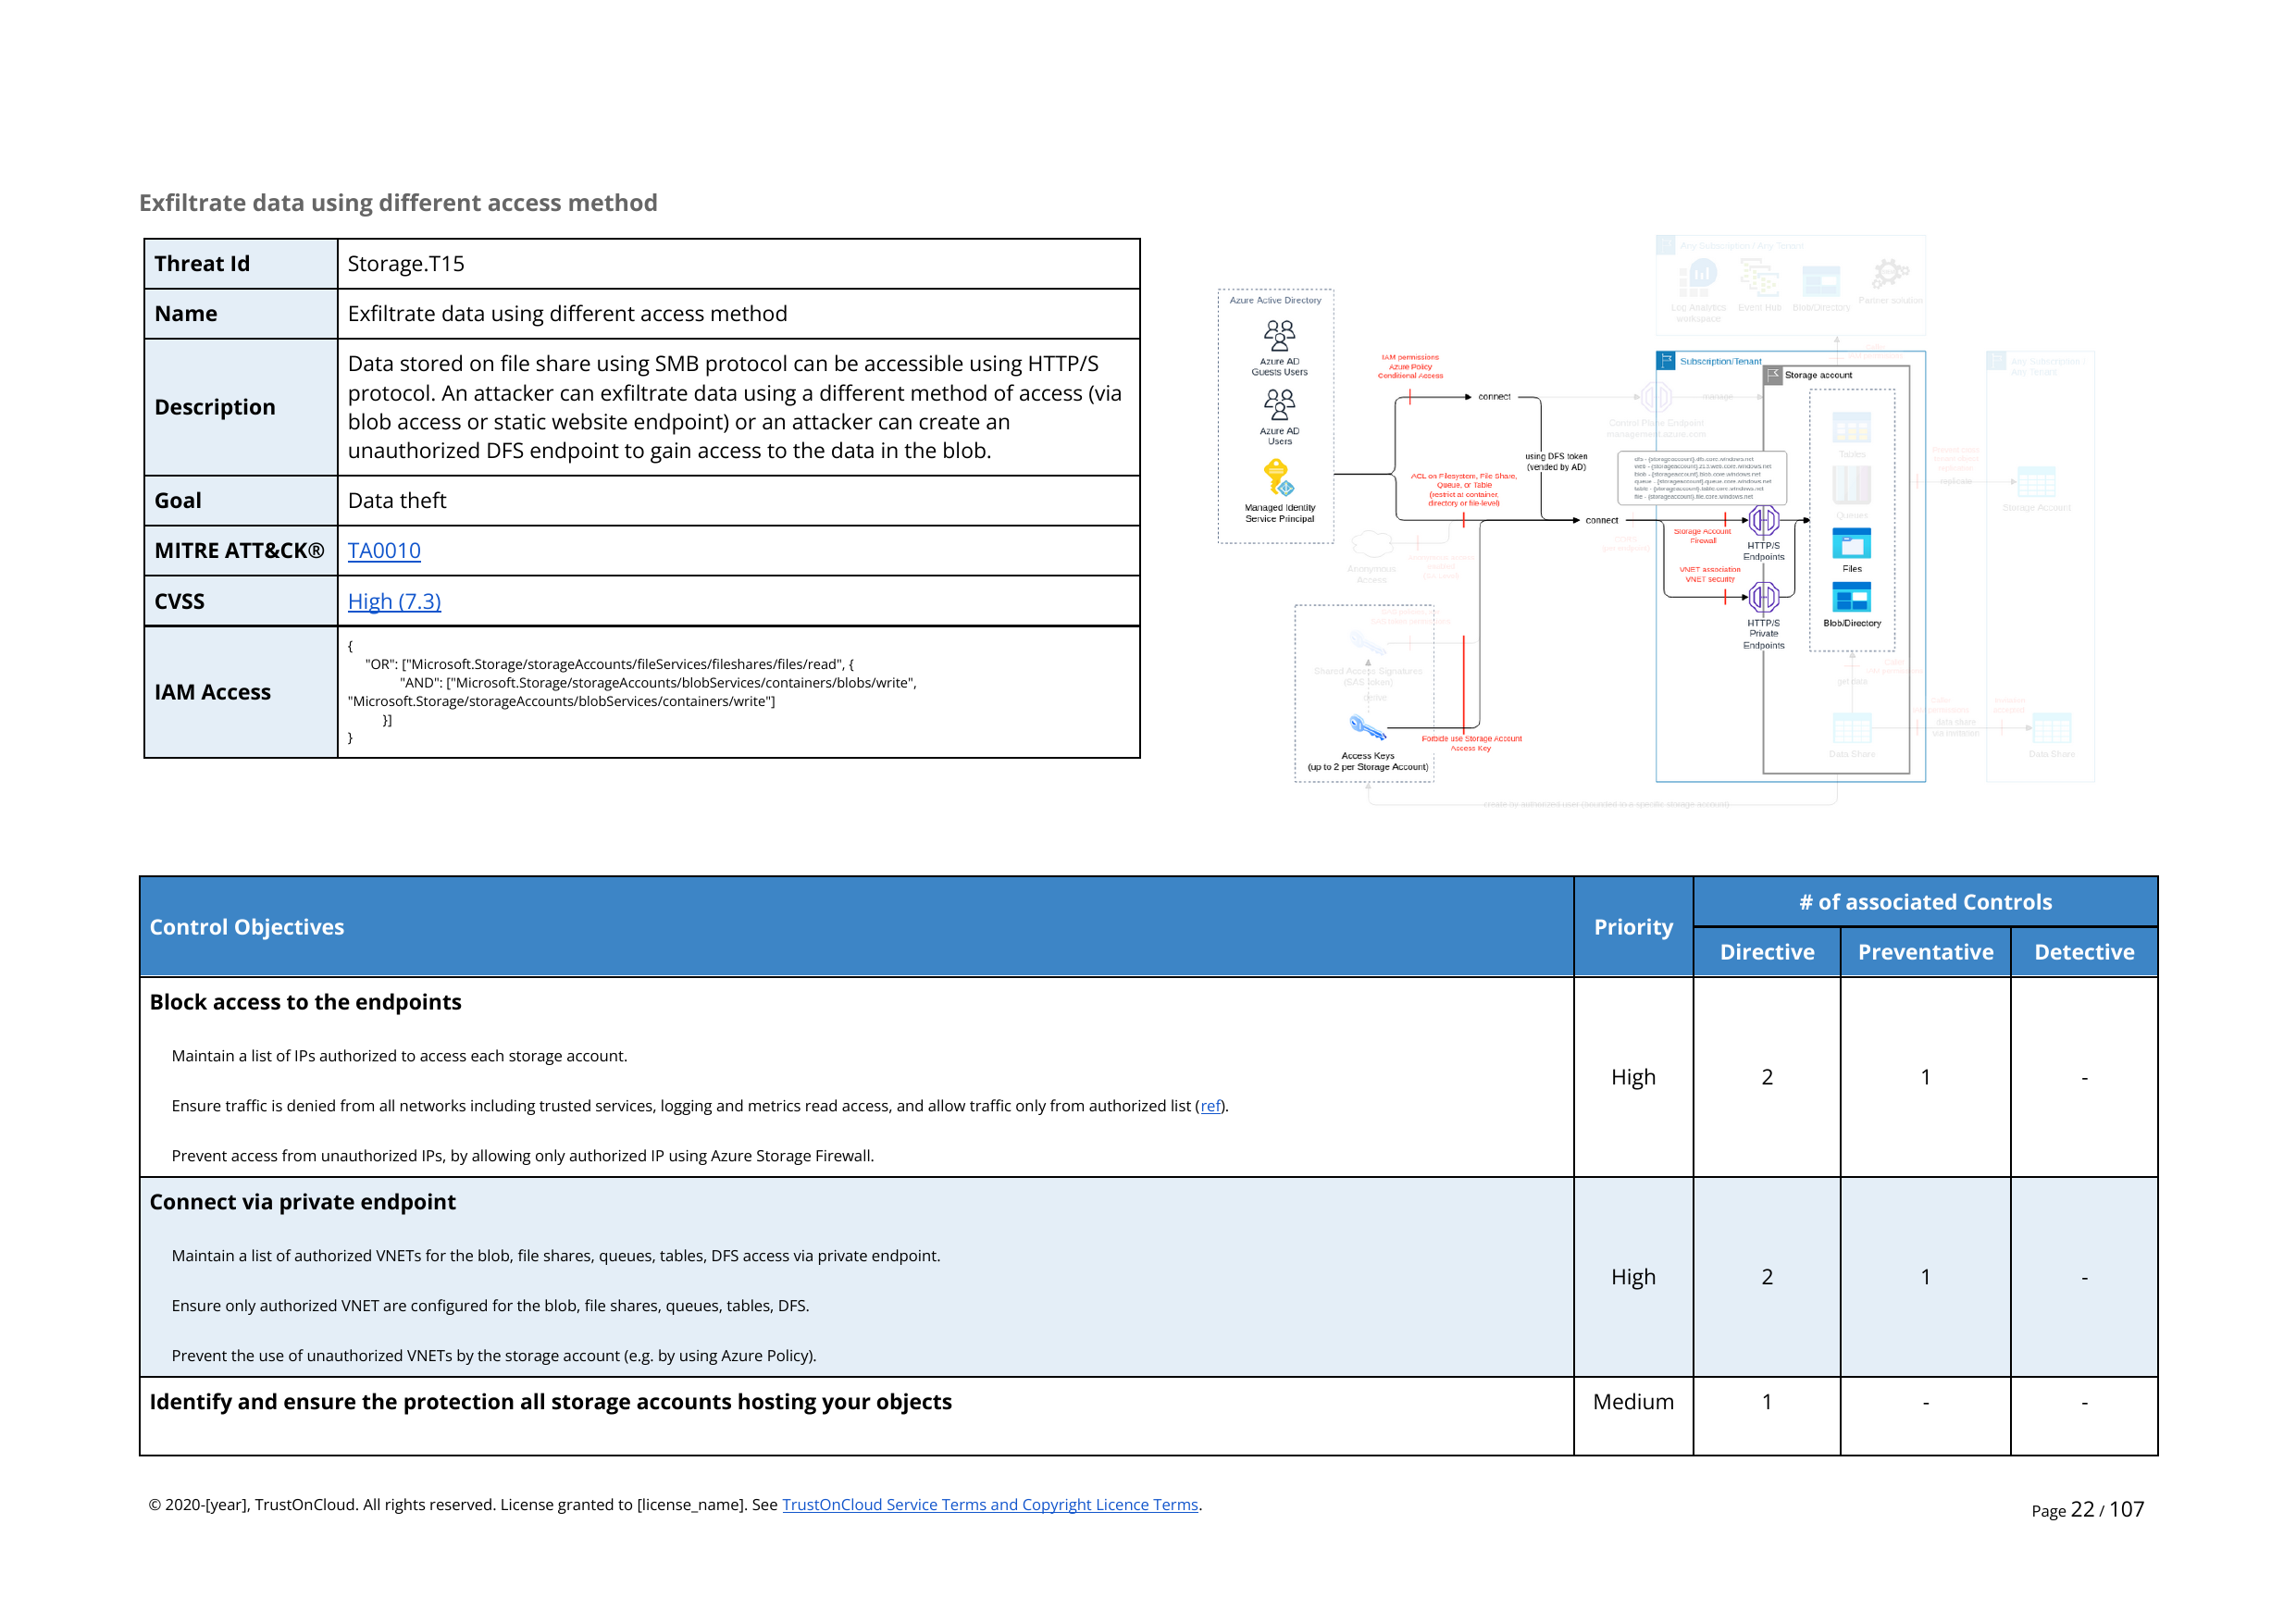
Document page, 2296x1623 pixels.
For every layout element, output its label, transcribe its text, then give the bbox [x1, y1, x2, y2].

table_header Priority [1575, 877, 1693, 975]
subtitle Exfiltrate data using different access method [139, 187, 2156, 218]
table_cell Directive [1694, 928, 1840, 975]
table_cell 1 [1694, 1378, 1840, 1455]
table_cell Connect via private endpoint Maintain a list of authorized VNETs for the blob, file shares, queues, tables, DFS access via private endpoint. Ensure only authorized VNET are configured for the blob, file shares, queues, tables, DFS. Prevent the use of unauthorized VNETs by the storage account (e.g. by using Azure Policy). [141, 1178, 1573, 1376]
table_cell - [2012, 1178, 2157, 1376]
table_header Control Objectives [141, 877, 1573, 975]
table_header [1150, 225, 2157, 825]
table_header # of associated Controls [1694, 877, 2157, 925]
table_cell - [1842, 1378, 2010, 1455]
table_cell Medium [1575, 1378, 1693, 1455]
table_cell Preventative [1842, 928, 2010, 975]
table_cell Block access to the endpoints Maintain a list of IPs authorized to access each storage account. Ensure traffic is denied from all networks including trusted services, logging and metrics read access, and allow traffic only from authorized list (ref). Prevent access from unauthorized IPs, by allowing only authorized IP using Azure Storage Firewall. [141, 978, 1573, 1176]
table_header [141, 225, 1148, 825]
table_cell 1 [1842, 978, 2010, 1176]
picture [1217, 234, 2096, 813]
table_cell 2 [1694, 1178, 1840, 1376]
table_cell 2 [1694, 978, 1840, 1176]
table_cell 1 [1842, 1178, 2010, 1376]
table_cell High [1575, 1178, 1693, 1376]
table_cell High [1575, 978, 1693, 1176]
table_cell - [2012, 978, 2157, 1176]
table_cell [141, 1378, 1573, 1455]
table_cell - [2012, 1378, 2157, 1455]
table_cell Detective [2012, 928, 2157, 975]
